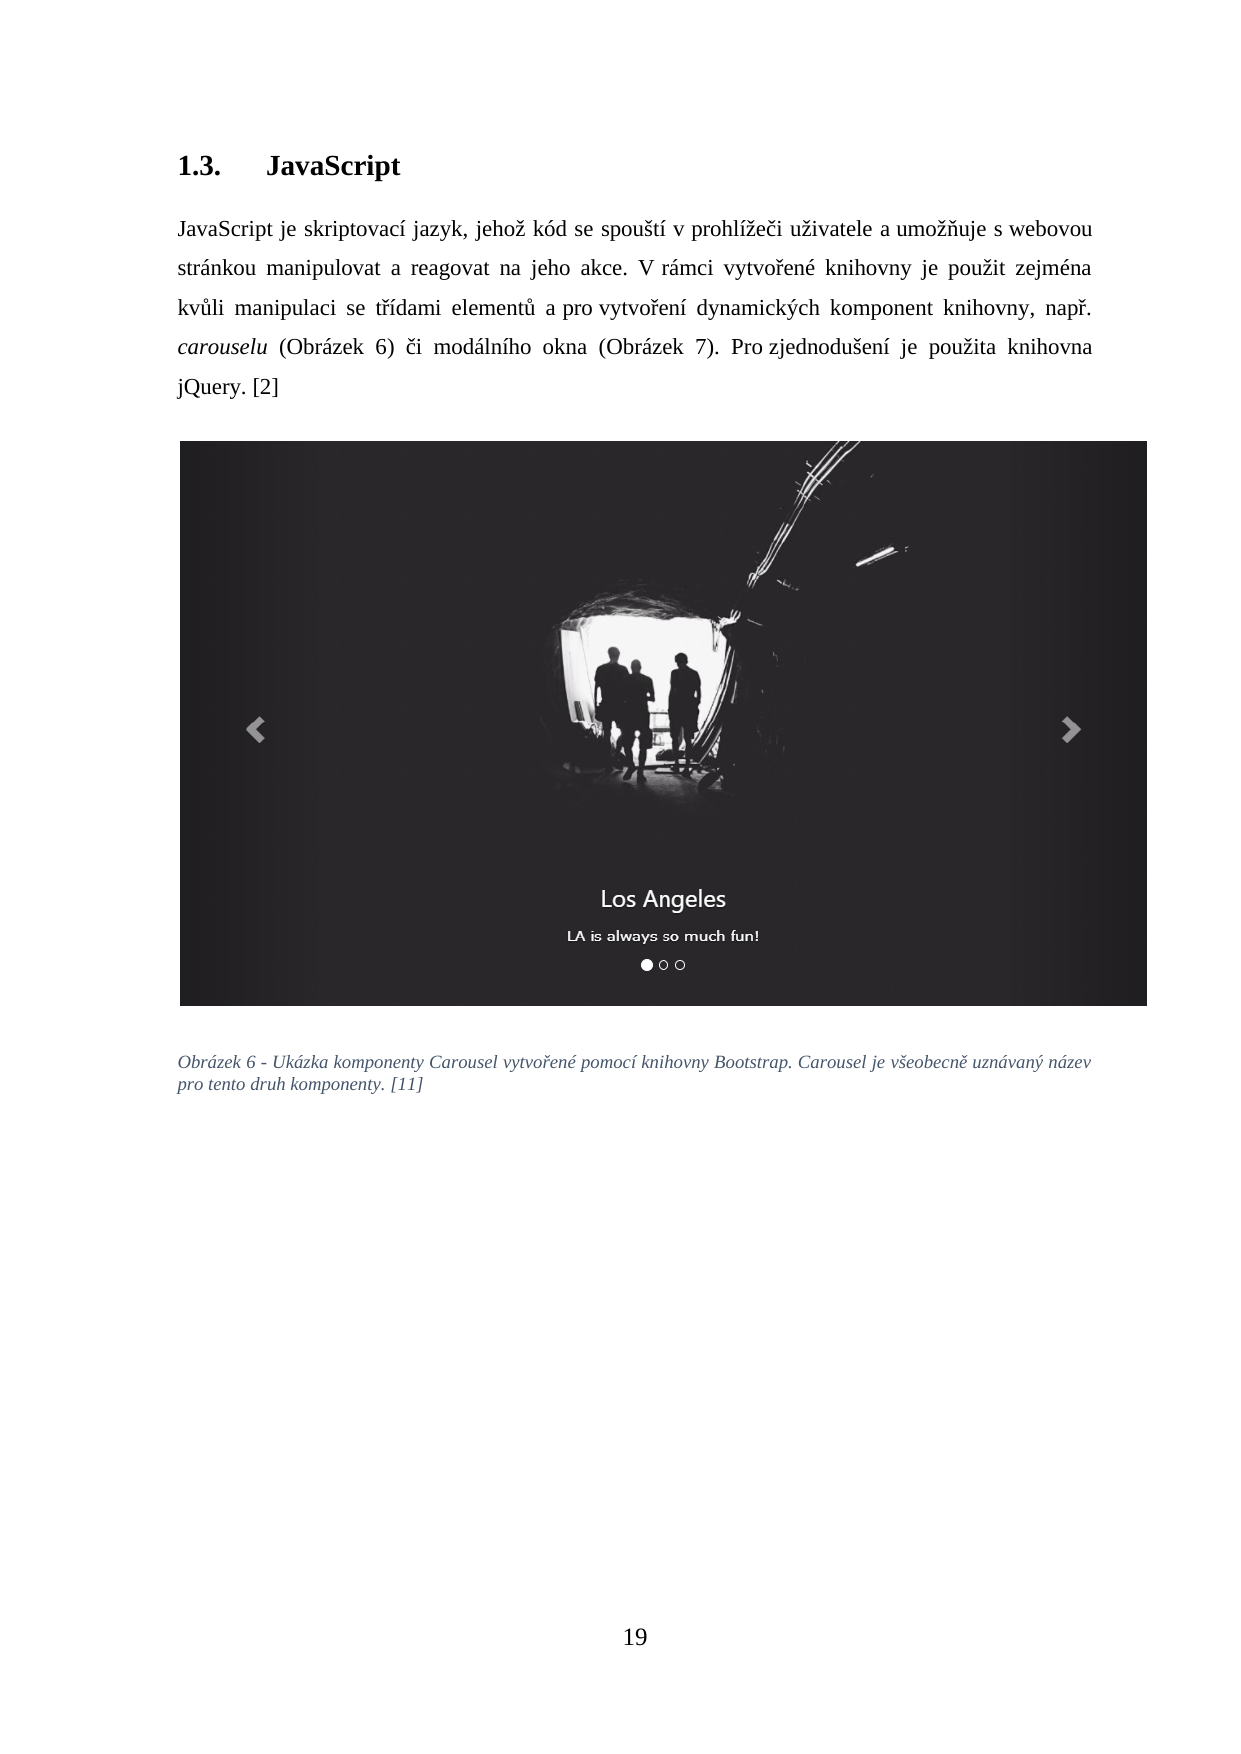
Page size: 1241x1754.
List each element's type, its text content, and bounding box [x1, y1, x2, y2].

picture [177, 437, 1152, 1009]
text Obrázek 6 - Ukázka komponenty Carousel vytvořené pomocí knihovny Bootstrap. Carousel je všeobecně uznávaný název pro tento druh komponenty. [11] [177, 1051, 1092, 1094]
list JavaScript [177, 148, 1092, 181]
text JavaScript je skriptovací jazyk, jehož kód se spouští v prohlížeči uživatele a umožňuje s webovou stránkou manipulovat a reagovat na jeho akce. V rámci vytvořené knihovny je použit zejména kvůli manipulaci se třídami elementů a pro vytvoření dynamických komponent knihovny, např. carouselu (Obrázek 6) či modálního okna (Obrázek 7). Pro zjednodušení je použita knihovna jQuery. [2] [177, 215, 1092, 399]
